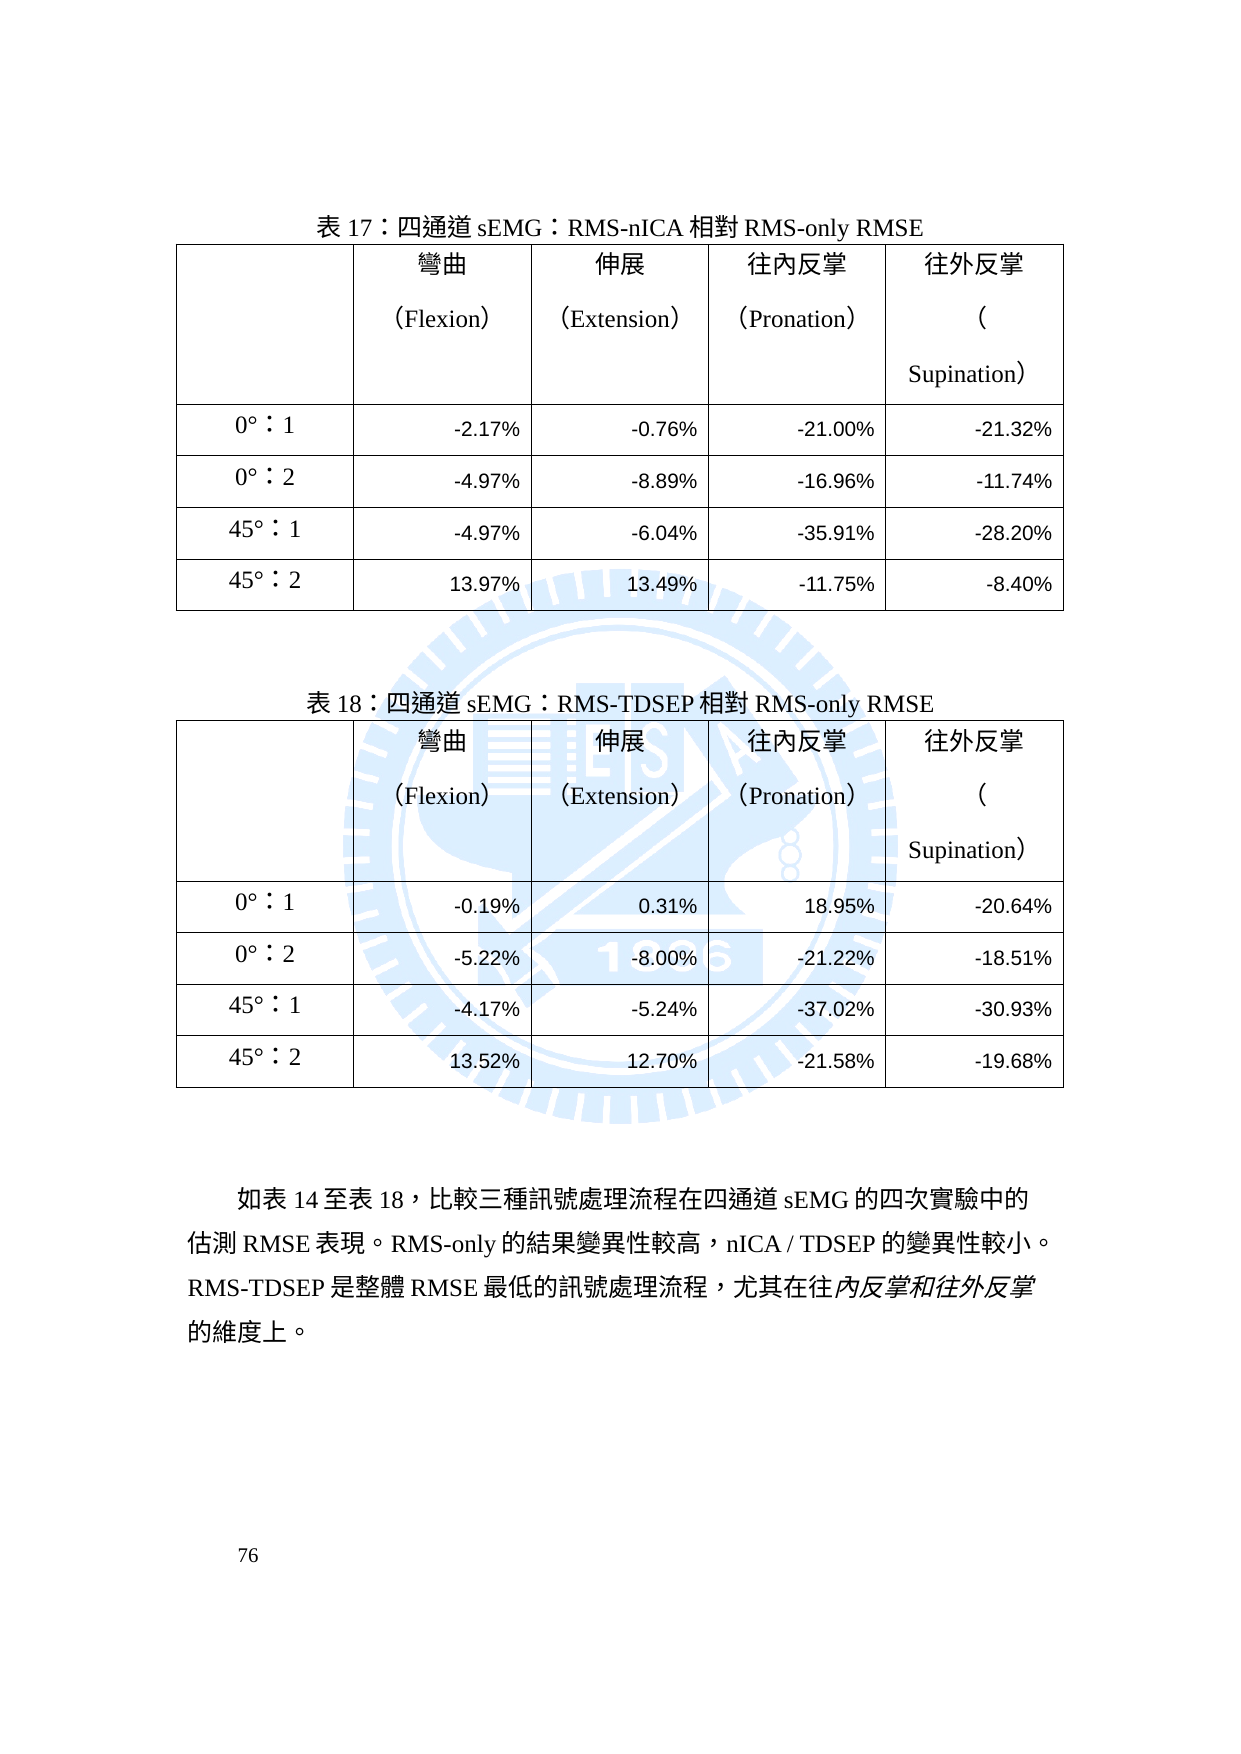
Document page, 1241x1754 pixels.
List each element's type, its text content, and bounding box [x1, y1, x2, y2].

table_cell 0°：2 [177, 933, 353, 984]
table_cell -4.97% [354, 508, 531, 558]
table_cell 45°：2 [177, 560, 353, 610]
table_cell -11.75% [709, 560, 885, 610]
table_header 伸展 （Extension） [532, 245, 708, 404]
table_cell 13.49% [532, 560, 708, 610]
table_cell 13.52% [354, 1036, 531, 1087]
table_cell -18.51% [886, 933, 1063, 984]
table_cell 45°：1 [177, 508, 353, 558]
table_cell -19.68% [886, 1036, 1063, 1087]
text 表 18：四通道sEMG：RMS-TDSEP相對RMS-only RMSE [187, 684, 1053, 720]
table_cell -5.22% [354, 933, 531, 984]
table_cell 18.95% [709, 882, 885, 932]
table_cell -5.24% [532, 985, 708, 1035]
table_cell 13.97% [354, 560, 531, 610]
table_cell 12.70% [532, 1036, 708, 1087]
table_header 往外反掌 （Supination） [886, 721, 1063, 881]
table_cell -8.89% [532, 456, 708, 507]
table_header 往內反掌 （Pronation） [709, 721, 885, 881]
table_header 彎曲 （Flexion） [354, 721, 531, 881]
table_cell 45°：1 [177, 985, 353, 1035]
table_cell -4.97% [354, 456, 531, 507]
table_cell 0.31% [532, 882, 708, 932]
table_cell -8.40% [886, 560, 1063, 610]
table_cell -6.04% [532, 508, 708, 558]
table_cell -21.32% [886, 405, 1063, 455]
table_cell -21.00% [709, 405, 885, 455]
table_cell 0°：2 [177, 456, 353, 507]
table_cell -16.96% [709, 456, 885, 507]
table_cell -21.58% [709, 1036, 885, 1087]
table_cell -21.22% [709, 933, 885, 984]
table_cell -0.76% [532, 405, 708, 455]
table_cell -37.02% [709, 985, 885, 1035]
table_header 伸展 （Extension） [532, 721, 708, 881]
table_cell 0°：1 [177, 882, 353, 932]
table_cell -28.20% [886, 508, 1063, 558]
text 表 17：四通道sEMG：RMS-nICA相對RMS-only RMSE [187, 207, 1053, 243]
table_cell -20.64% [886, 882, 1063, 932]
table_cell 45°：2 [177, 1036, 353, 1087]
table_cell -2.17% [354, 405, 531, 455]
table_header 往外反掌 （Supination） [886, 245, 1063, 404]
table_header [177, 721, 353, 881]
table_cell -8.00% [532, 933, 708, 984]
table_header 往內反掌 （Pronation） [709, 245, 885, 404]
table_header [177, 245, 353, 404]
table_cell -4.17% [354, 985, 531, 1035]
table_cell -11.74% [886, 456, 1063, 507]
table_cell -30.93% [886, 985, 1063, 1035]
table_cell 0°：1 [177, 405, 353, 455]
table_header 彎曲 （Flexion） [354, 245, 531, 404]
table_cell -35.91% [709, 508, 885, 558]
text 如表 14至表 18，比較三種訊號處理流程在四通道sEMG的四次實驗中的估測RMSE表現。RMS-only的結果變異性較高，nICA / TDSEP的變異性較小。RMS-TDSEP是整體RMSE最低的訊號處理流程，尤其在往內反掌和往外反掌的維度上。 [187, 1176, 1053, 1352]
table_cell -0.19% [354, 882, 531, 932]
